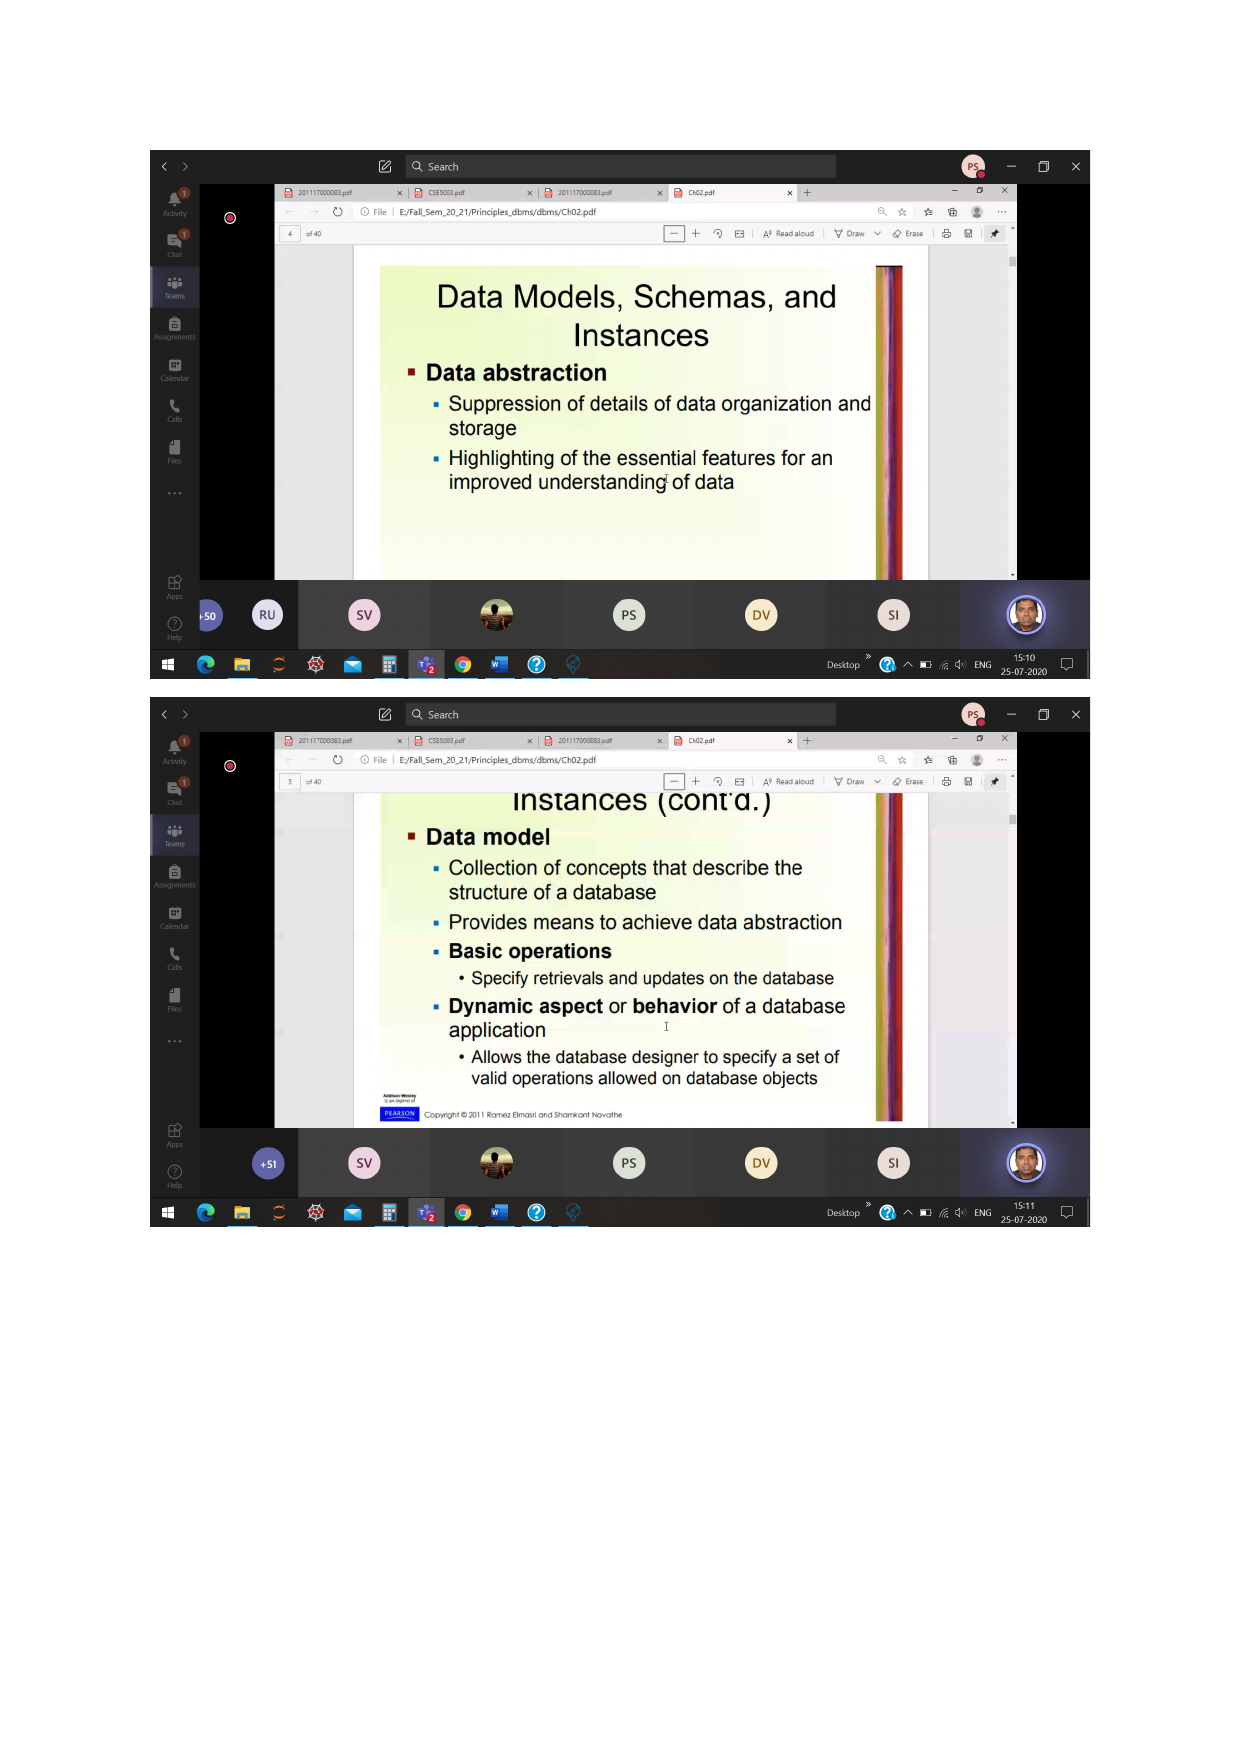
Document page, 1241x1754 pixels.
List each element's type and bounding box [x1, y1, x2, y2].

picture [150, 697, 1091, 1227]
picture [150, 150, 1091, 679]
